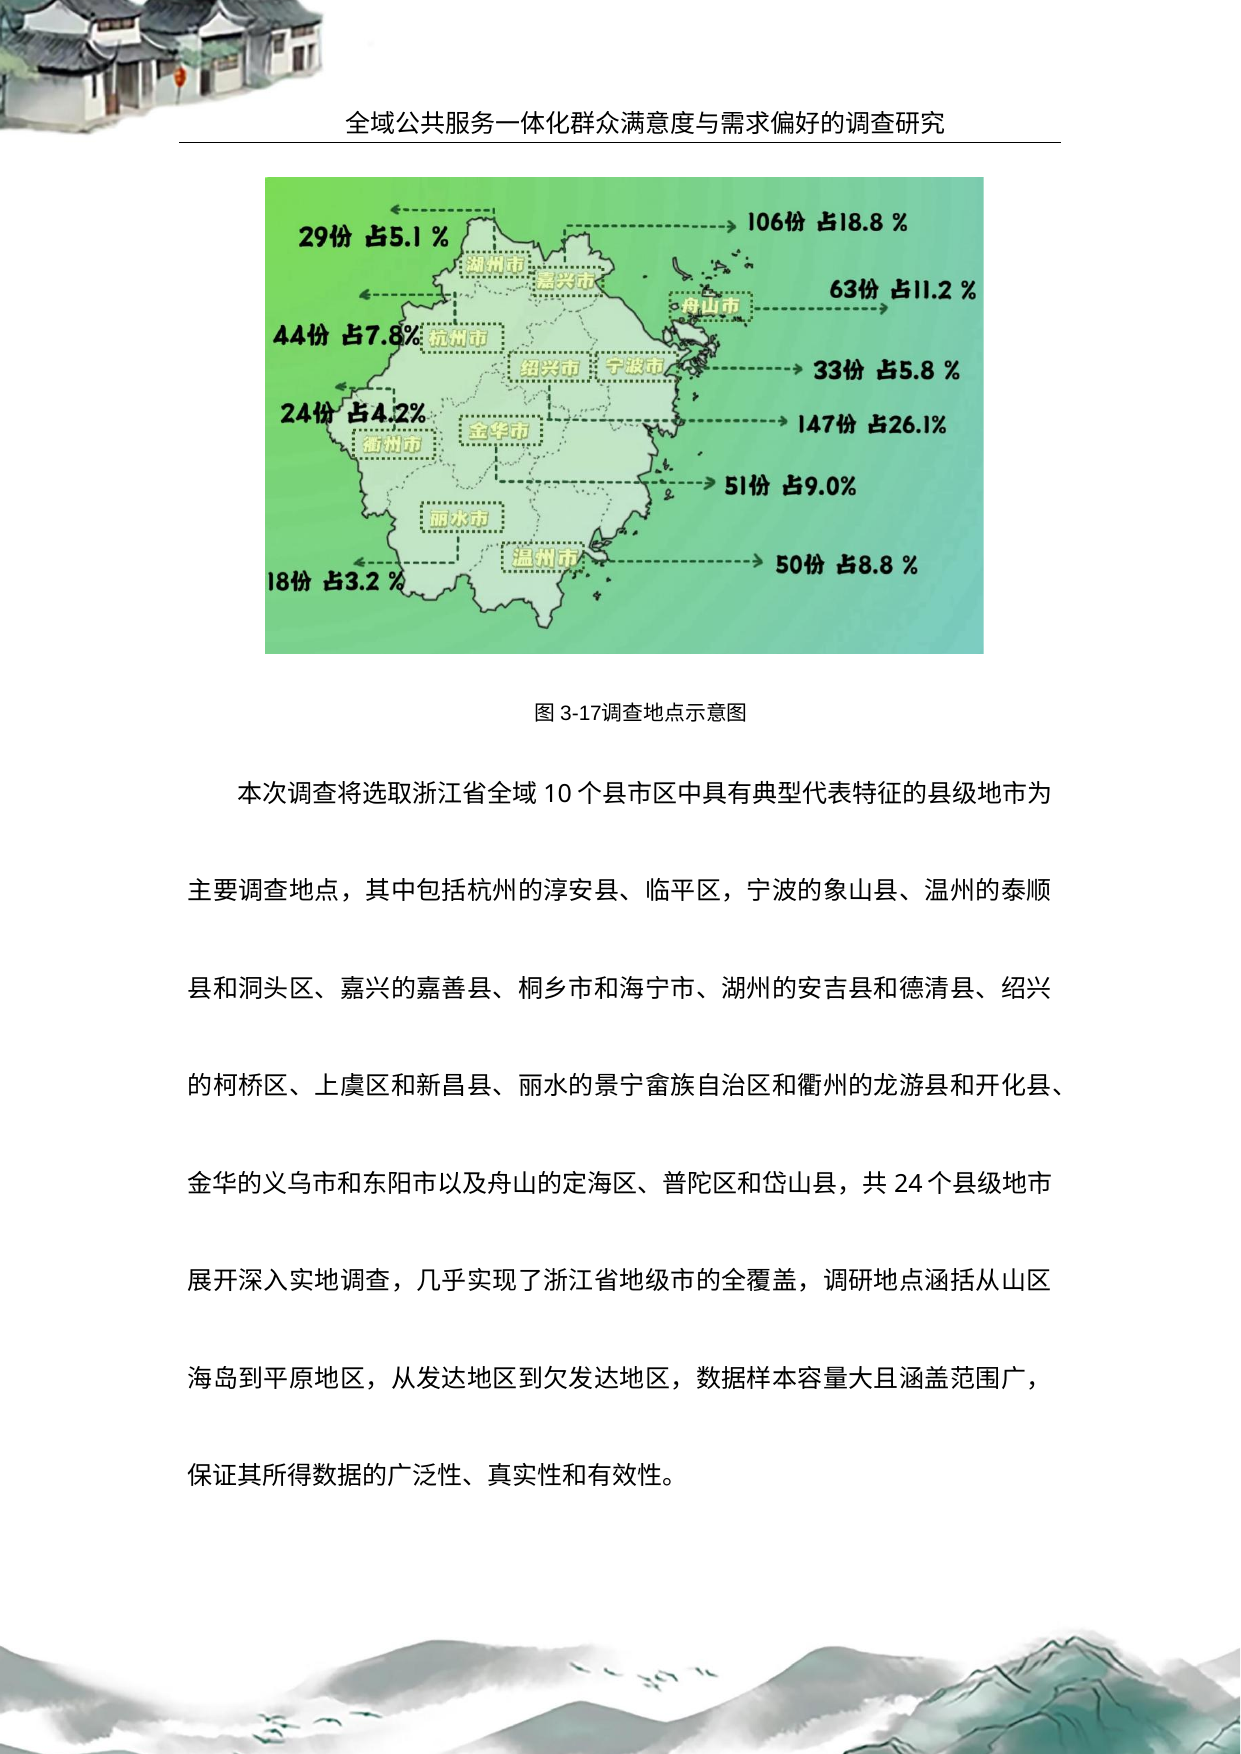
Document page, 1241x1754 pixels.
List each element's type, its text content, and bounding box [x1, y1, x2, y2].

text 本次调查将选取浙江省全域10个县市区中具有典型代表特征的县级地市为主要调查地点，其中包括杭州的淳安县、临平区，宁波的象山县、温州的泰顺县和洞头区、嘉兴的嘉善县、桐乡市和海宁市、湖州的安吉县和德清县、绍兴的柯桥区、上虞区和新昌县、丽水的景宁畲族自治区和衢州的龙游县和开化县、金华的义乌市和东阳市以及舟山的定海区、普陀区和岱山县，共24个县级地市展开深入实地调查，几乎实现了浙江省地级市的全覆盖，调研地点涵括从山区海岛到平原地区，从发达地区到欠发达地区，数据样本容量大且涵盖范围广，保证其所得数据的广泛性、真实性和有效性。 [187, 759, 1053, 1506]
picture [0, 0, 1241, 1754]
